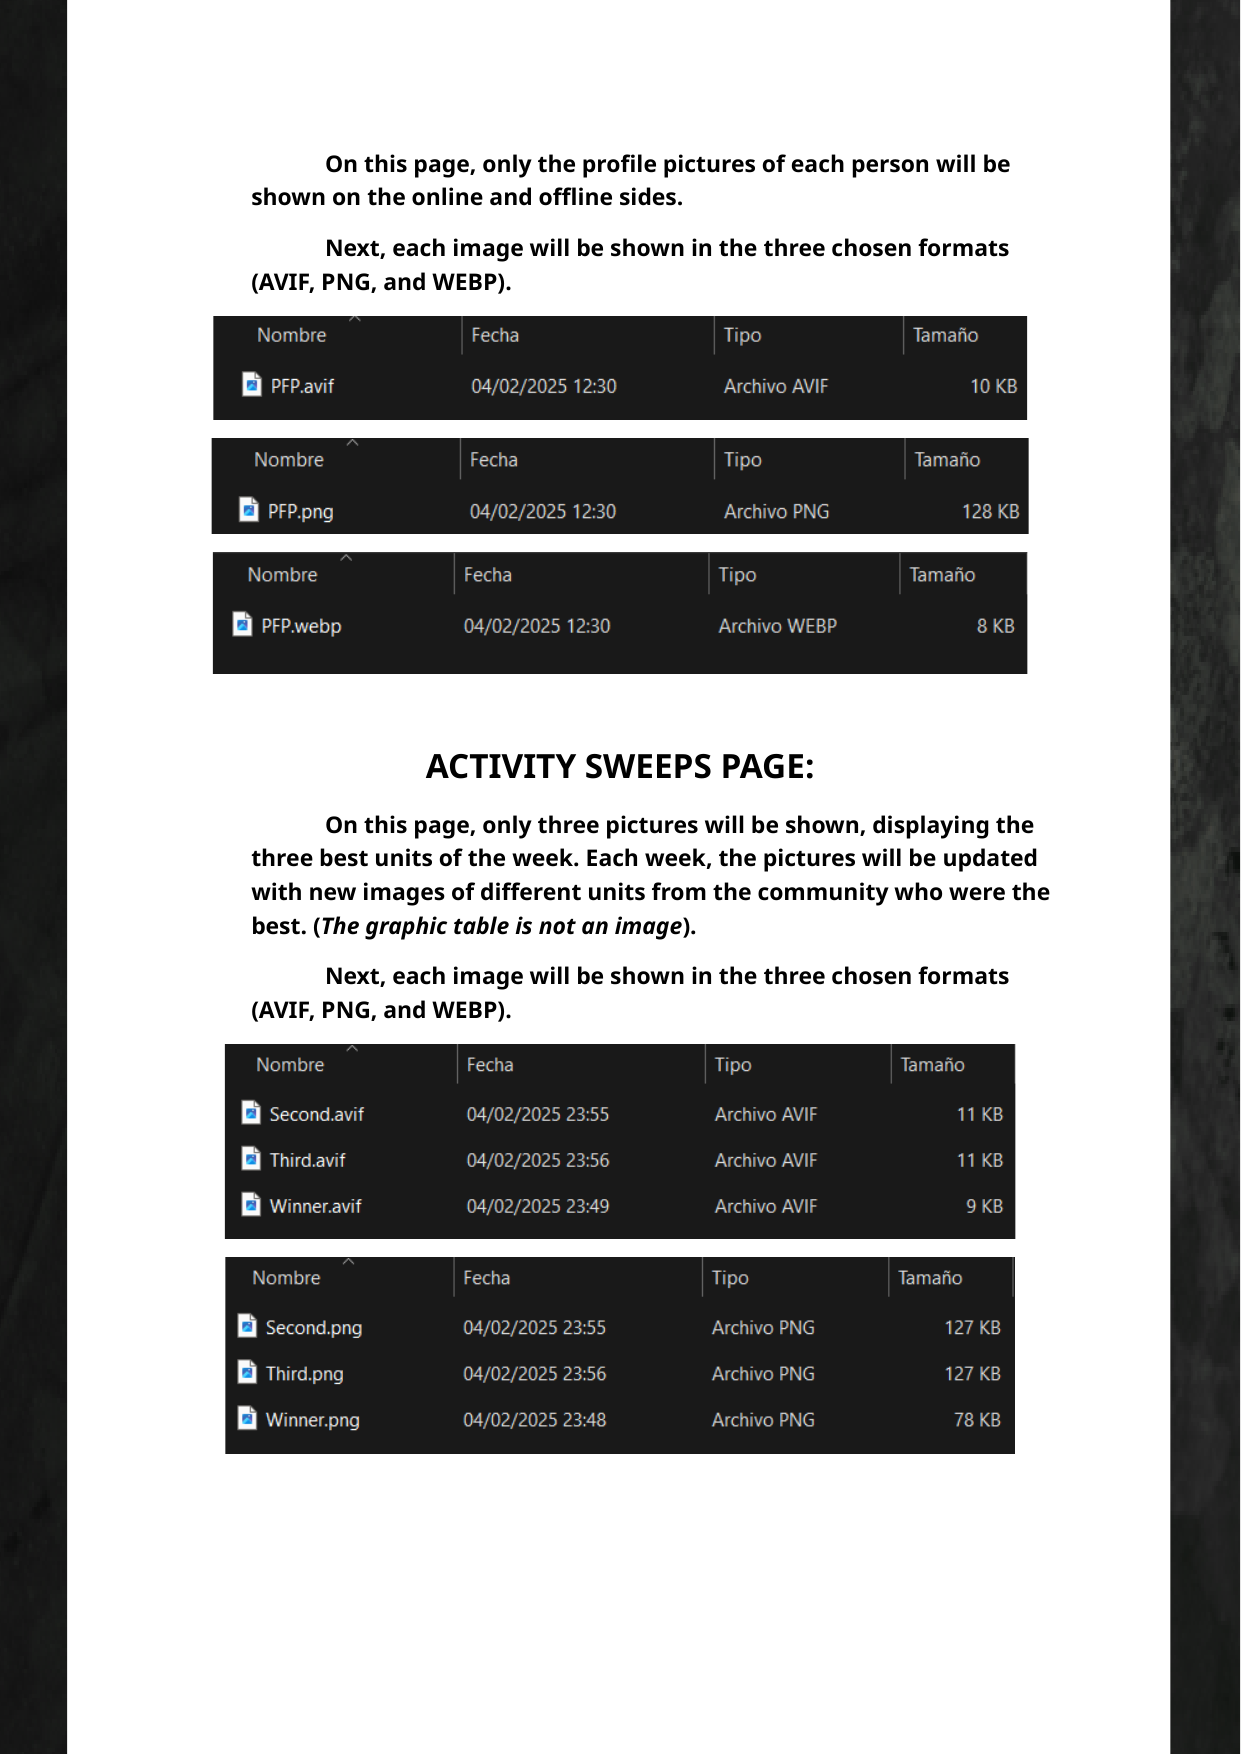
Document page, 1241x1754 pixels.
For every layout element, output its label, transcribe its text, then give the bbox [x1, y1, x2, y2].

text ACTIVITY SWEEPS PAGE: [177, 743, 1063, 788]
picture [224, 1044, 1016, 1239]
text On this page, only three pictures will be shown, displaying the three best units of the week. Each week, the pictures will be updated with new images of different units from the community who were the best. (The graphic table is not an image). [251, 809, 1063, 941]
text Next, each image will be shown in the three chosen formats (AVIF, PNG, and WEBP). [251, 232, 1063, 297]
text Next, each image will be shown in the three chosen formats (AVIF, PNG, and WEBP). [251, 960, 1063, 1025]
picture [0, 0, 68, 1754]
text On this page, only the profile pictures of each person will be shown on the online and offline sides. [251, 148, 1063, 213]
picture [1170, 0, 1241, 1754]
picture [211, 438, 1029, 534]
picture [212, 552, 1028, 674]
picture [213, 316, 1028, 420]
picture [225, 1257, 1015, 1454]
